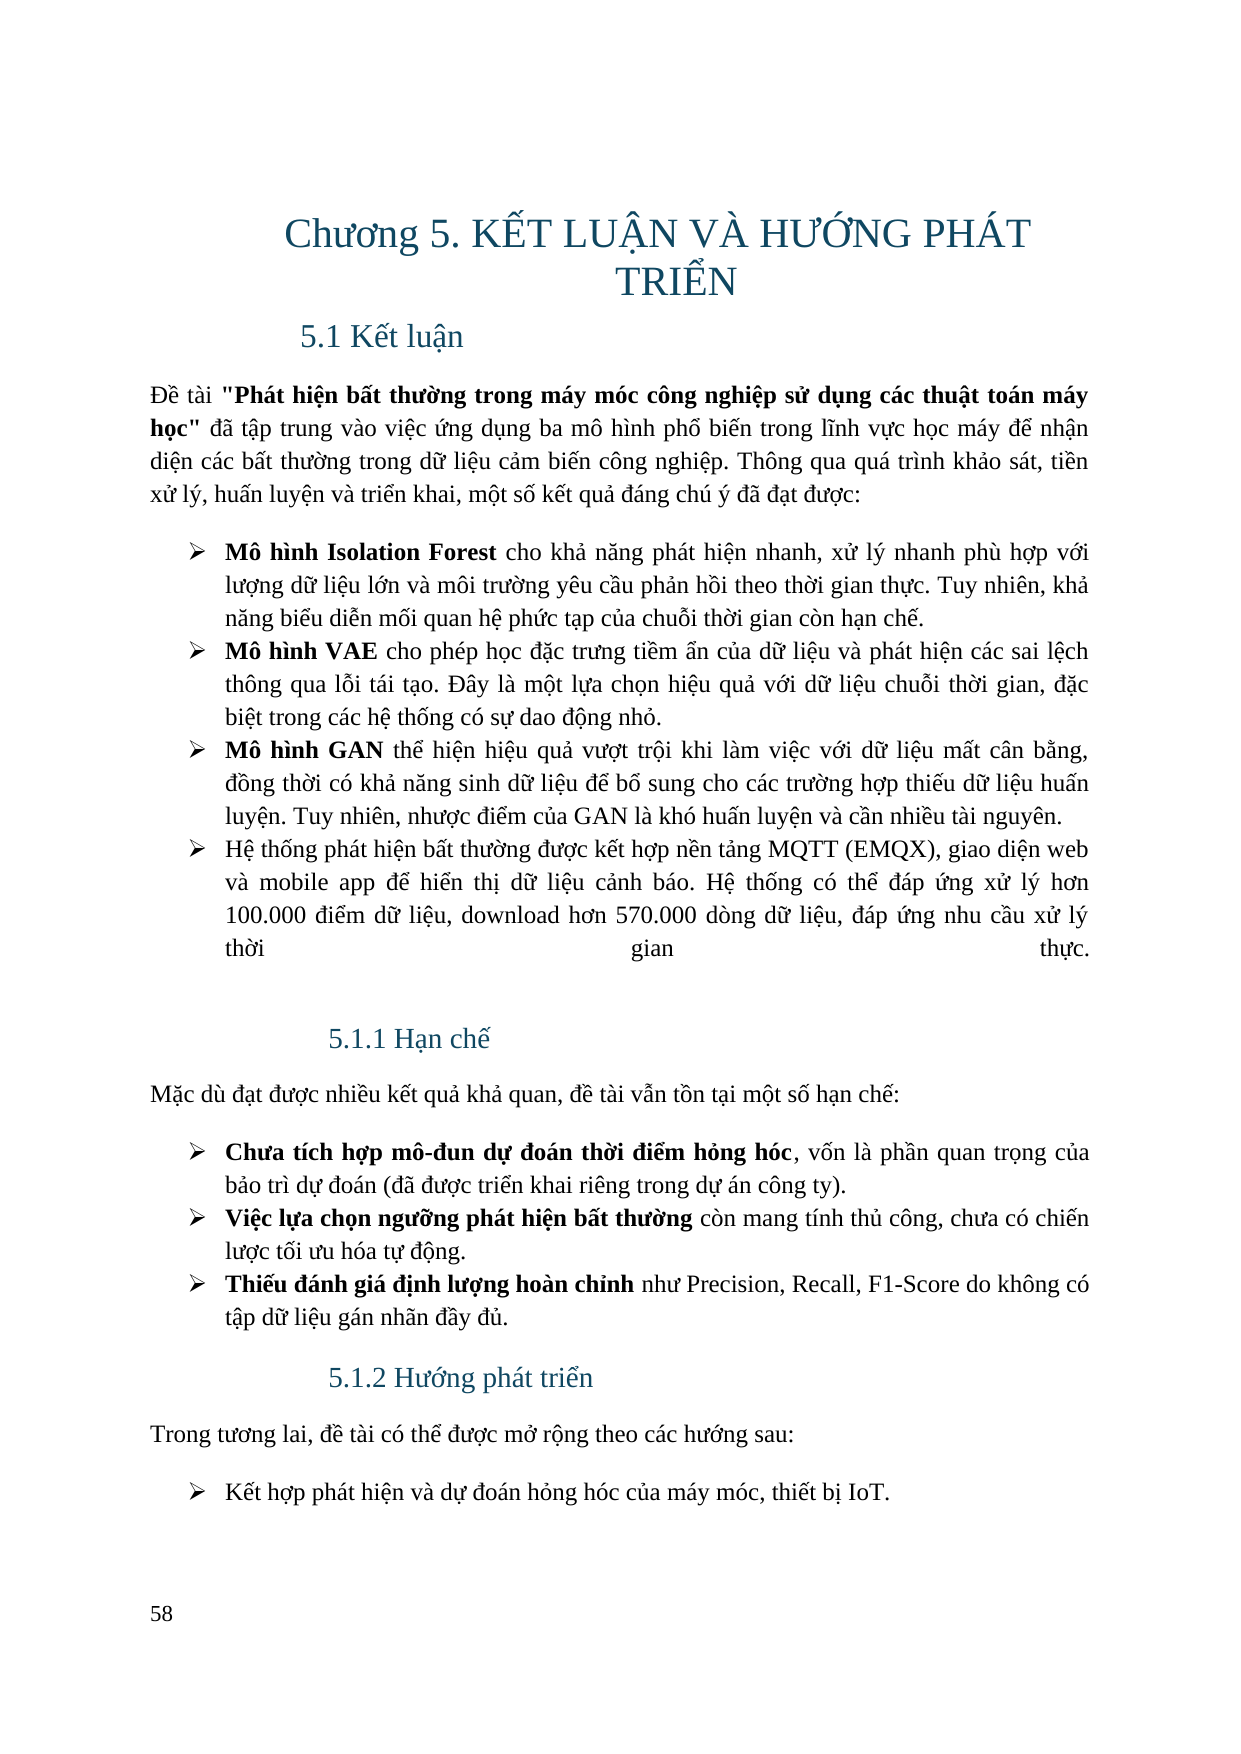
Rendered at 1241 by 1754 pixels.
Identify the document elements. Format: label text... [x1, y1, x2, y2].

list Mô hình Isolation Forest cho khả năng phát hiện nhanh, xử lý nhanh phù hợp với lượng dữ liệu lớn và môi trường yêu cầu phản hồi theo thời gian thực. Tuy nhiên, khả năng biểu diễn mối quan hệ phức tạp của chuỗi thời gian còn hạn chế. [187, 537, 1090, 632]
list Việc lựa chọn ngưỡng phát hiện bất thường còn mang tính thủ công, chưa có chiến lược tối ưu hóa tự động. [187, 1203, 1090, 1265]
subtitle Kết luận [300, 316, 1090, 355]
text Trong tương lai, đề tài có thể được mở rộng theo các hướng sau: [150, 1419, 1090, 1448]
text Mặc dù đạt được nhiều kết quả khả quan, đề tài vẫn tồn tại một số hạn chế: [150, 1079, 1090, 1108]
list Chưa tích hợp mô-đun dự đoán thời điểm hỏng hóc, vốn là phần quan trọng của bảo trì dự đoán (đã được triển khai riêng trong dự án công ty). [187, 1137, 1090, 1199]
list Kết hợp phát hiện và dự đoán hỏng hóc của máy móc, thiết bị IoT. [187, 1477, 1090, 1506]
subtitle Hạn chế [394, 1021, 1090, 1054]
subtitle Hướng phát triển [394, 1361, 1090, 1394]
list Thiếu đánh giá định lượng hoàn chỉnh như Precision, Recall, F1-Score do không có tập dữ liệu gán nhãn đầy đủ. [187, 1269, 1090, 1331]
list Mô hình GAN thể hiện hiệu quả vượt trội khi làm việc với dữ liệu mất cân bằng, đồng thời có khả năng sinh dữ liệu để bổ sung cho các trường hợp thiếu dữ liệu huấn luyện. Tuy nhiên, nhược điểm của GAN là khó huấn luyện và cần nhiều tài nguyên. [187, 735, 1090, 830]
text Đề tài "Phát hiện bất thường trong máy móc công nghiệp sử dụng các thuật toán máy học" đã tập trung vào việc ứng dụng ba mô hình phổ biến trong lĩnh vực học máy để nhận diện các bất thường trong dữ liệu cảm biến công nghiệp. Thông qua quá trình khảo sát, tiền xử lý, huấn luyện và triển khai, một số kết quả đáng chú ý đã đạt được: [150, 380, 1090, 507]
subtitle KẾT LUẬN VÀ HƯỚNG PHÁT TRIỂN [225, 208, 1090, 304]
list Mô hình VAE cho phép học đặc trưng tiềm ẩn của dữ liệu và phát hiện các sai lệch thông qua lỗi tái tạo. Đây là một lựa chọn hiệu quả với dữ liệu chuỗi thời gian, đặc biệt trong các hệ thống có sự dao động nhỏ. [187, 636, 1090, 731]
list Hệ thống phát hiện bất thường được kết hợp nền tảng MQTT (EMQX), giao diện web và mobile app để hiển thị dữ liệu cảnh báo. Hệ thống có thể đáp ứng xử lý hơn 100.000 điểm dữ liệu, download hơn 570.000 dòng dữ liệu, đáp ứng nhu cầu xử lý thời gian thực. [187, 834, 1090, 992]
